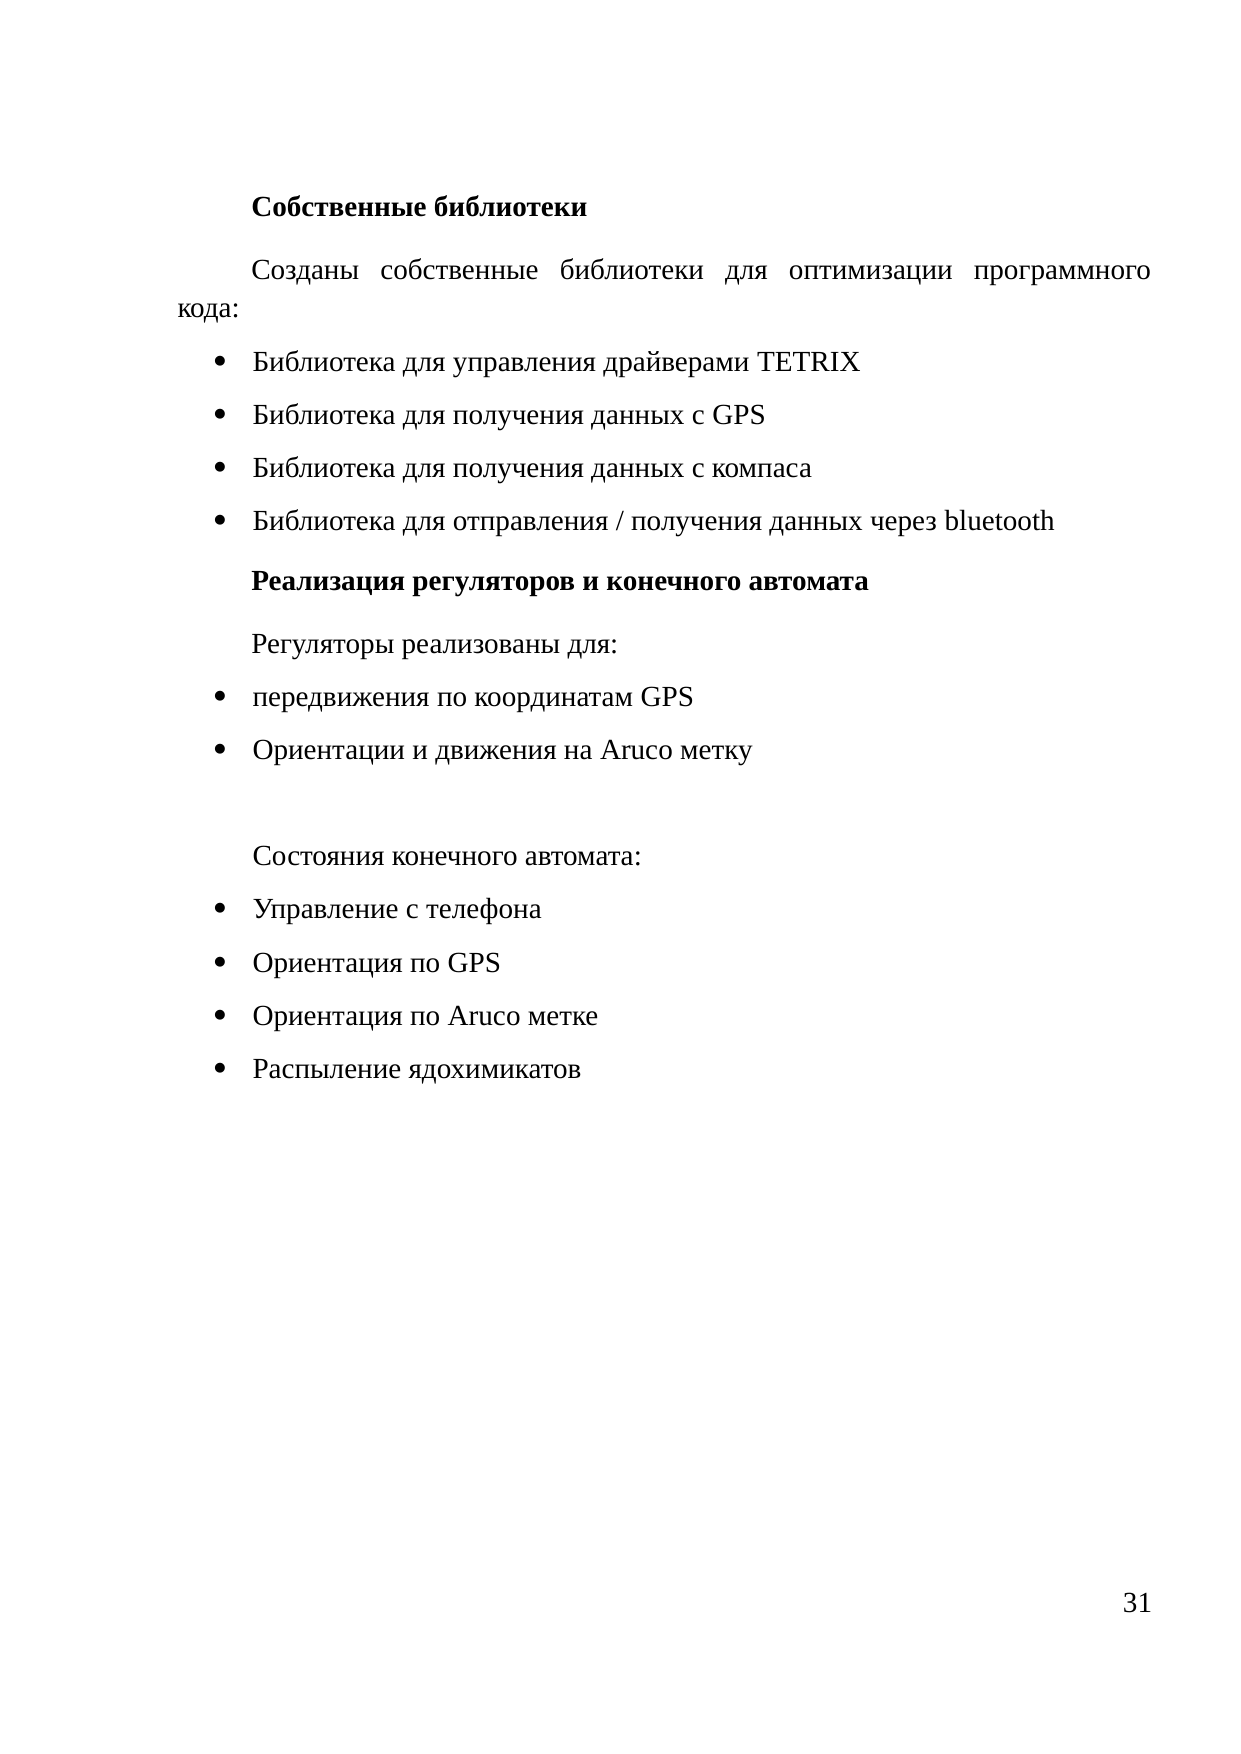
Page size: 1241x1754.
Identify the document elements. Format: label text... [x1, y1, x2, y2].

list Ориентации и движения на Aruco метку [215, 732, 1152, 766]
text Созданы собственные библиотеки для оптимизации программного кода: [177, 252, 1152, 324]
list Управление с телефона [215, 892, 1152, 925]
list Библиотека для получения данных с GPS [215, 397, 1152, 431]
text Регуляторы реализованы для: [177, 626, 1152, 659]
list передвижения по координатам GPS [215, 679, 1152, 712]
subtitle Собственные библиотеки [177, 189, 1152, 223]
text Состояния конечного автомата: [252, 838, 1152, 872]
subtitle Реализация регуляторов и конечного автомата [177, 563, 1152, 596]
list Библиотека для управления драйверами TETRIX [215, 344, 1152, 377]
list Распыление ядохимикатов [215, 1051, 1152, 1085]
list Ориентация по Aruco метке [215, 998, 1152, 1032]
list Библиотека для отправления / получения данных через bluetooth [215, 503, 1152, 537]
list Библиотека для получения данных с компаса [215, 450, 1152, 484]
list Ориентация по GPS [215, 945, 1152, 978]
